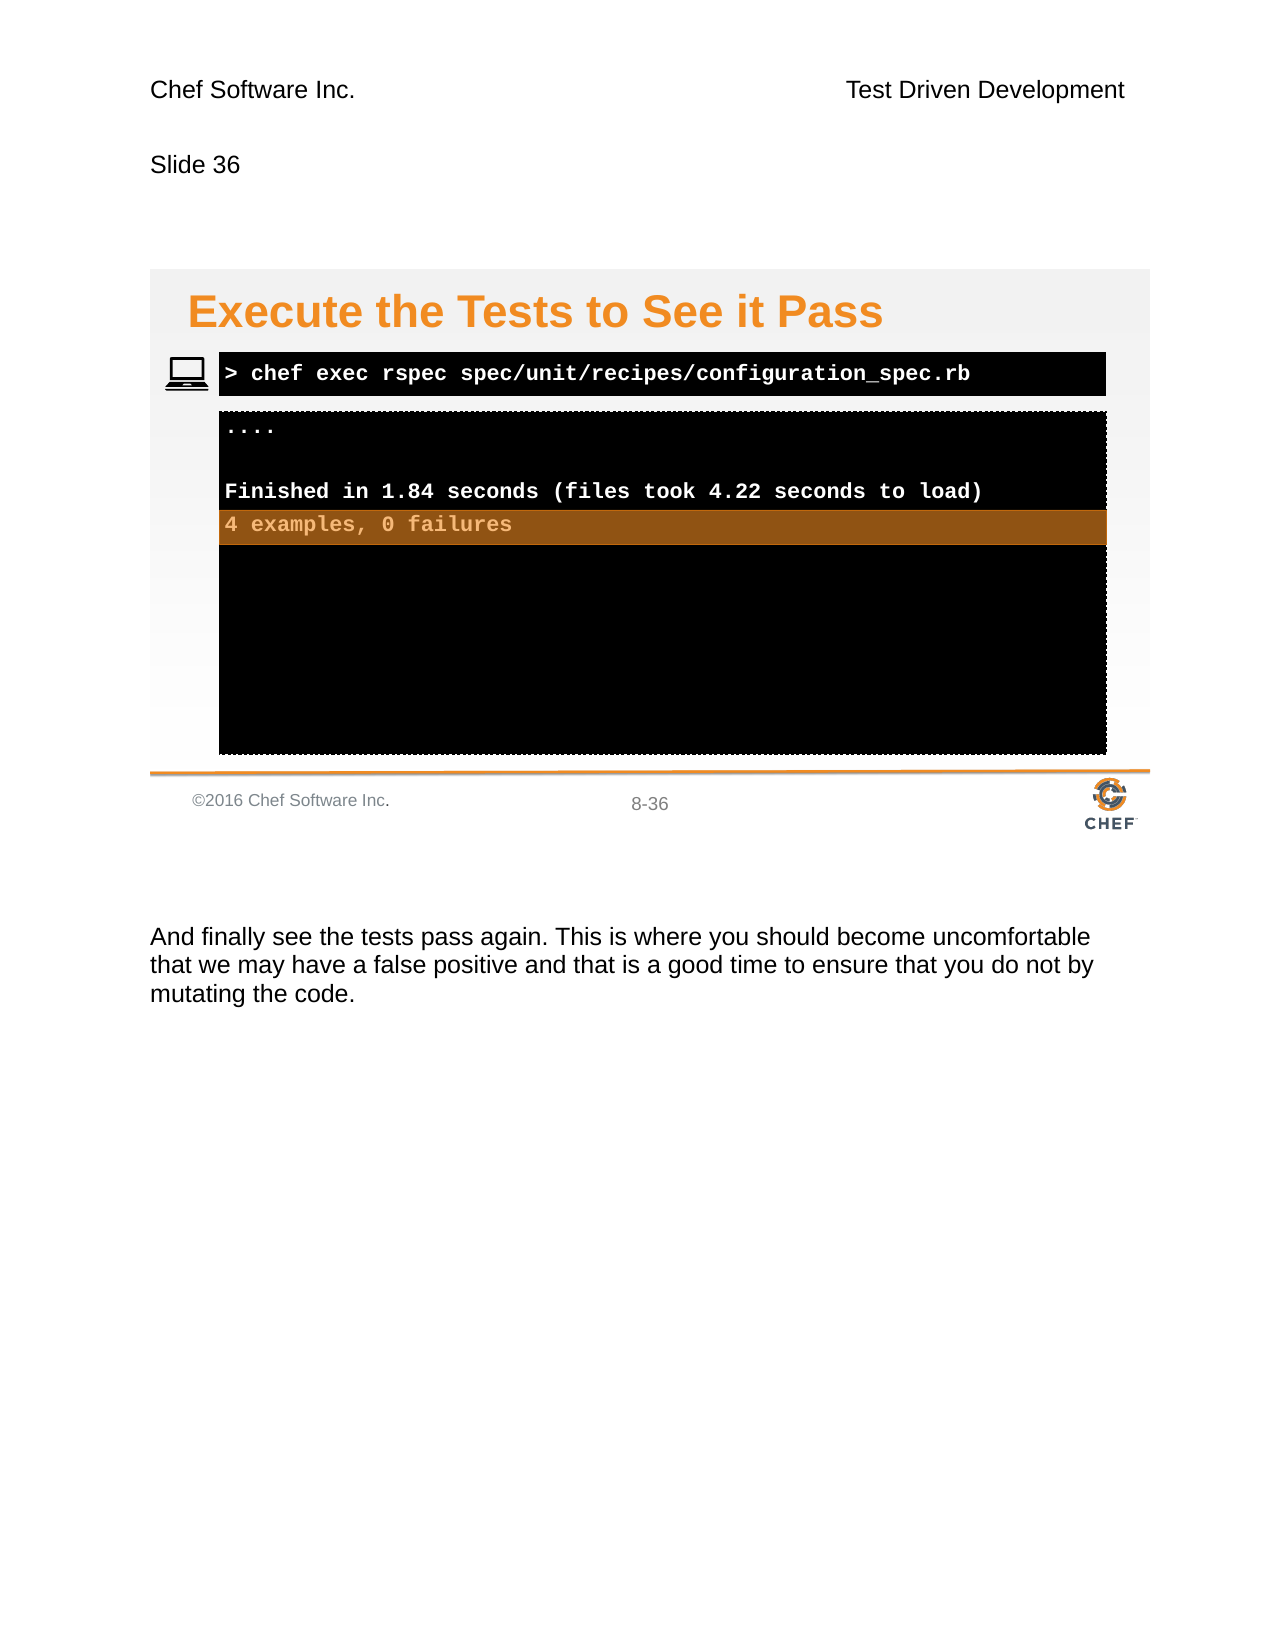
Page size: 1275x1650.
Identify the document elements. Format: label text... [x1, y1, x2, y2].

text And finally see the tests pass again. This is where you should become uncomfortable that we may have a false positive and that is a good time to ensure that you do not by mutating the code. [150, 921, 1125, 1008]
text Slide 36 [150, 150, 1125, 179]
